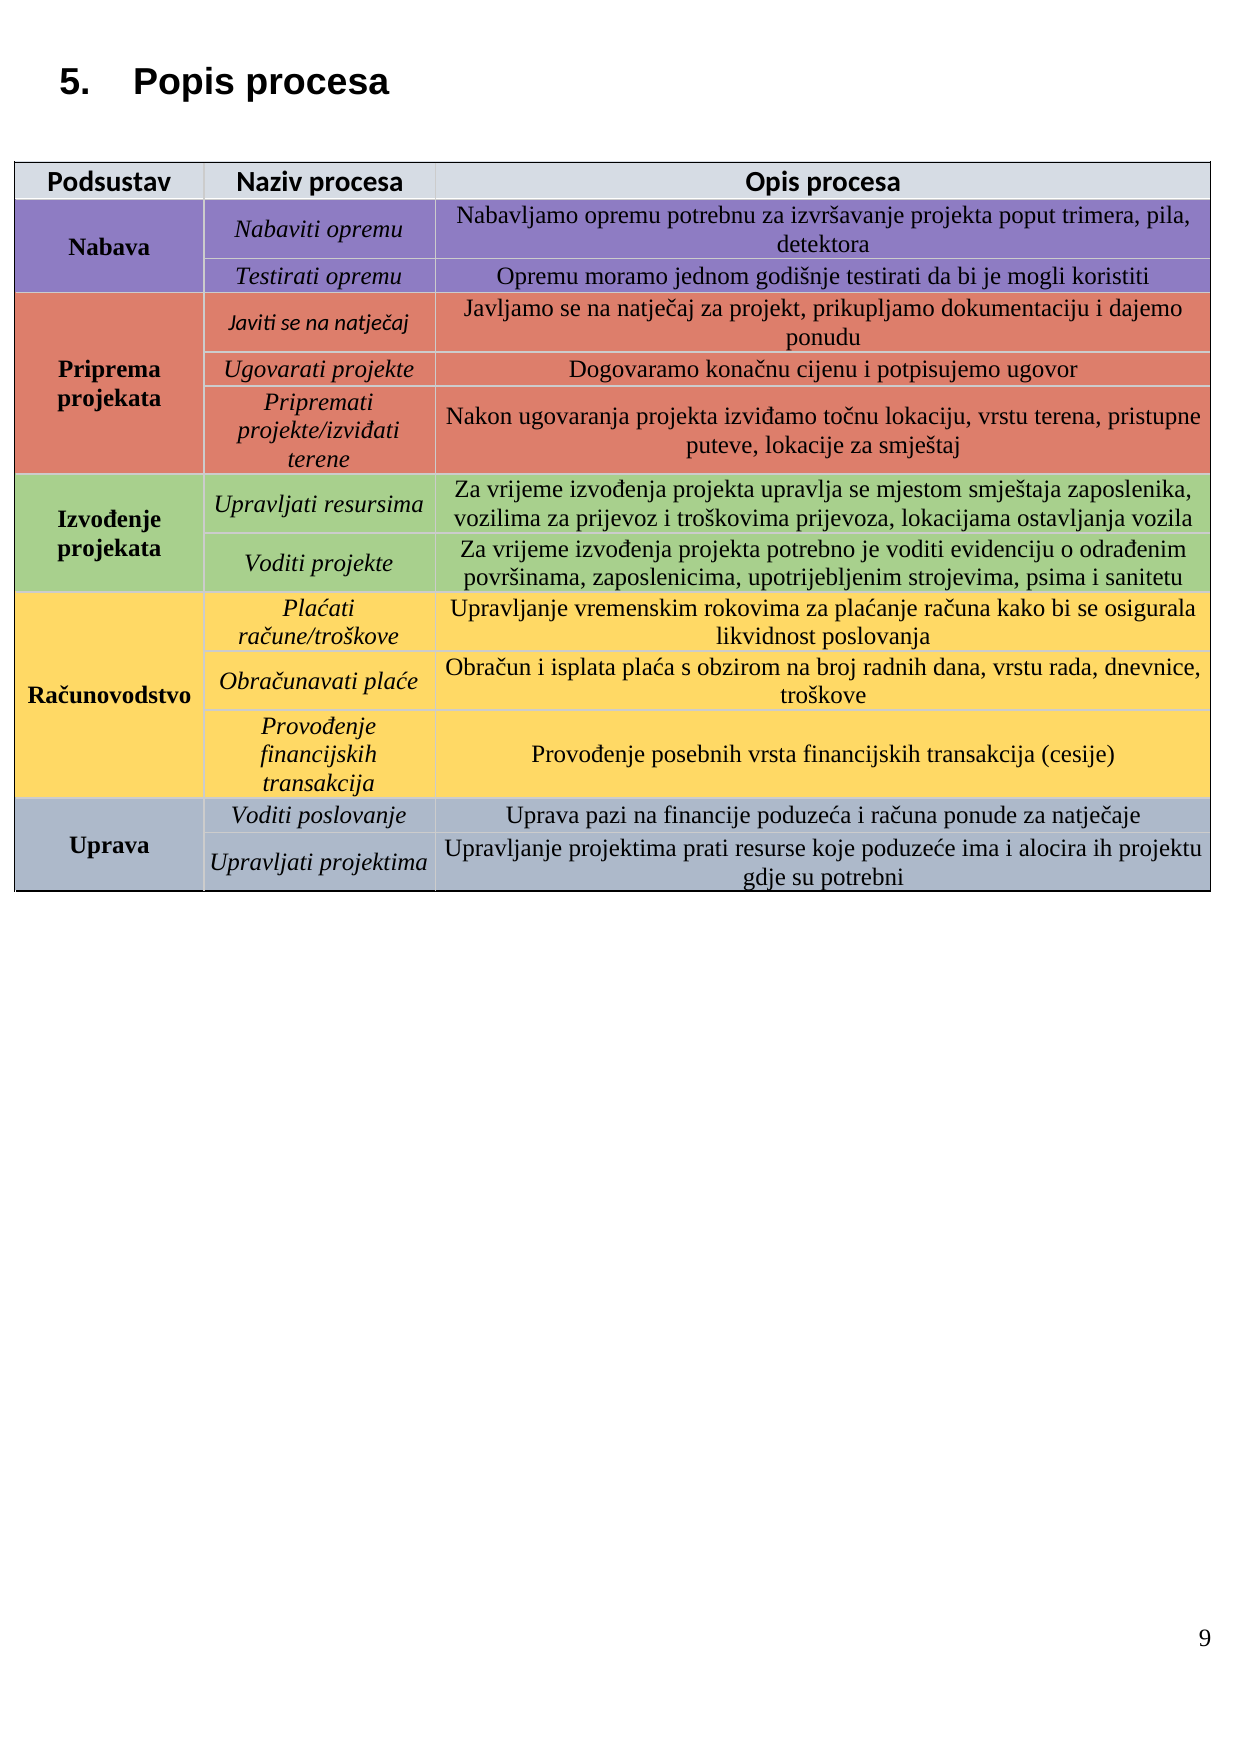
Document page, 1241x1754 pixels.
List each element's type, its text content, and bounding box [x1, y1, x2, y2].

table_cell Provođenje posebnih vrsta financijskih transakcija (cesije) [436, 711, 1210, 797]
table_cell Javljamo se na natječaj za projekt, prikupljamo dokumentaciju i dajemo ponudu [436, 293, 1210, 351]
table_cell Uprava pazi na financije poduzeća i računa ponude za natječaje [436, 799, 1210, 831]
table_cell Upravljati projektima [205, 833, 435, 890]
table_cell Voditi projekte [205, 534, 435, 591]
text Popis procesa [59, 59, 1211, 102]
table_cell Obračunavati plaće [205, 652, 435, 709]
table_cell Nakon ugovaranja projekta izviđamo točnu lokaciju, vrstu terena, pristupne puteve, lokacije za smještaj [436, 387, 1210, 473]
table_header Opis procesa [436, 163, 1210, 198]
table_cell Upravljanje projektima prati resurse koje poduzeće ima i alocira ih projektu gdje su potrebni [436, 833, 1210, 890]
table_cell Nabaviti opremu [205, 200, 435, 258]
table_cell Upravljanje vremenskim rokovima za plaćanje računa kako bi se osigurala likvidnost poslovanja [436, 593, 1210, 650]
table_cell Za vrijeme izvođenja projekta potrebno je voditi evidenciju o odrađenim površinama, zaposlenicima, upotrijebljenim strojevima, psima i sanitetu [436, 534, 1210, 591]
table_cell Upravljati resursima [205, 475, 435, 532]
table_cell Voditi poslovanje [205, 799, 435, 831]
table_cell Za vrijeme izvođenja projekta upravlja se mjestom smještaja zaposlenika, vozilima za prijevoz i troškovima prijevoza, lokacijama ostavljanja vozila [436, 475, 1210, 532]
table_cell Priprema projekata [15, 293, 203, 473]
table_cell Javiti se na natječaj [205, 293, 435, 351]
table_cell Opremu moramo jednom godišnje testirati da bi je mogli koristiti [436, 259, 1210, 292]
table_cell Nabava [15, 200, 203, 292]
table_cell Plaćati račune/troškove [205, 593, 435, 650]
table_cell Ugovarati projekte [205, 353, 435, 385]
table_cell Uprava [15, 798, 203, 890]
table_header Podsustav [15, 163, 203, 198]
table_cell Računovodstvo [15, 592, 203, 797]
table_cell Dogovaramo konačnu cijenu i potpisujemo ugovor [436, 353, 1210, 385]
table_cell Testirati opremu [205, 259, 435, 292]
table_cell Provođenje financijskih transakcija [205, 711, 435, 797]
table_cell Obračun i isplata plaća s obzirom na broj radnih dana, vrstu rada, dnevnice, troškove [436, 652, 1210, 709]
table_header Naziv procesa [205, 163, 435, 198]
table_cell Pripremati projekte/izviđati terene [205, 387, 435, 473]
table_cell Nabavljamo opremu potrebnu za izvršavanje projekta poput trimera, pila, detektora [436, 200, 1210, 258]
table_cell Izvođenje projekata [15, 474, 203, 591]
